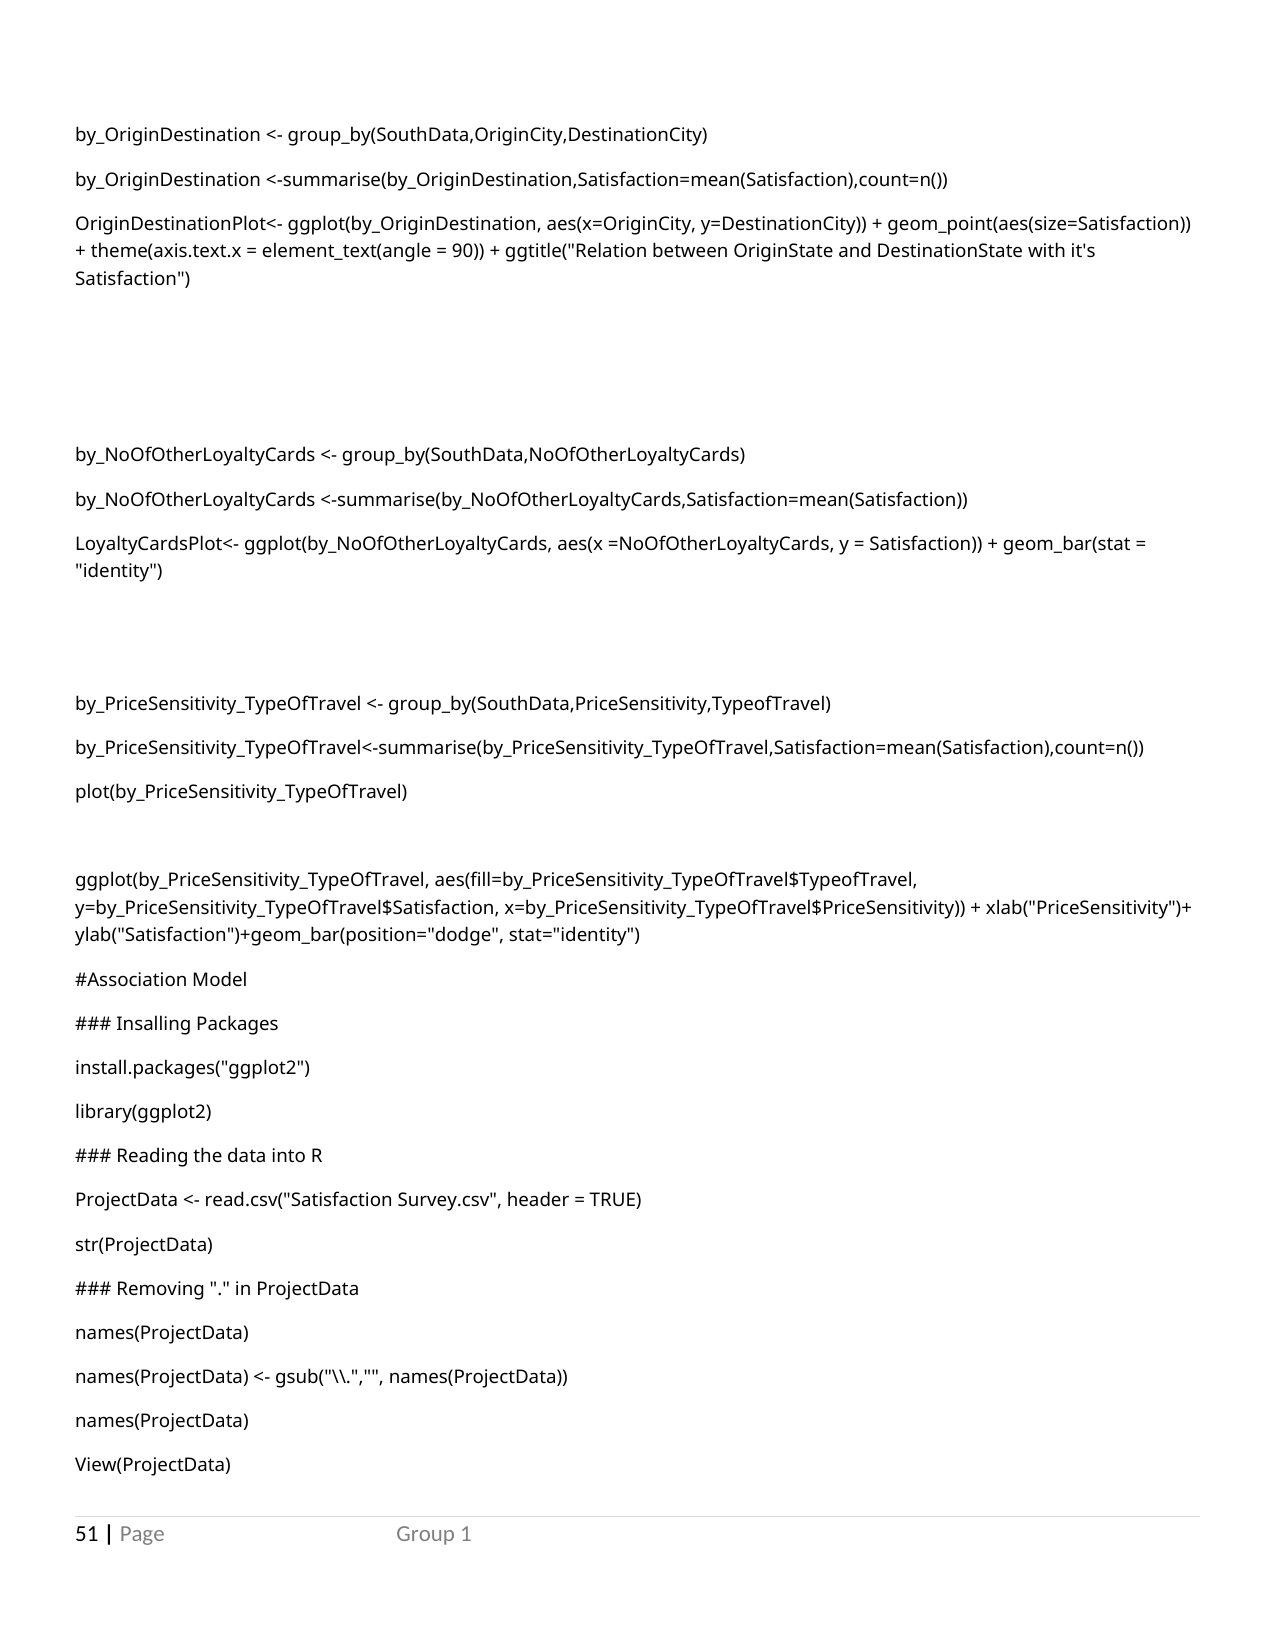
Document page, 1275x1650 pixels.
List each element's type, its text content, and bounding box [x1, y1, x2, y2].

text install.packages("ggplot2") [75, 1054, 1200, 1080]
text names(ProjectData) [75, 1408, 1200, 1433]
text ggplot(by_PriceSensitivity_TypeOfTravel, aes(fill=by_PriceSensitivity_TypeOfTravel$TypeofTravel, y=by_PriceSensitivity_TypeOfTravel$Satisfaction, x=by_PriceSensitivity_TypeOfTravel$PriceSensitivity)) + xlab("PriceSensitivity")+ ylab("Satisfaction")+geom_bar(position="dodge", stat="identity") [75, 867, 1200, 947]
text plot(by_PriceSensitivity_TypeOfTravel) [75, 778, 1200, 804]
text by_PriceSensitivity_TypeOfTravel <- group_by(SouthData,PriceSensitivity,TypeofTravel) [75, 690, 1200, 716]
text ProjectData <- read.csv("Satisfaction Survey.csv", header = TRUE) [75, 1187, 1200, 1212]
text by_OriginDestination <-summarise(by_OriginDestination,Satisfaction=mean(Satisfaction),count=n()) [75, 166, 1200, 191]
text ### Insalling Packages [75, 1010, 1200, 1036]
text library(ggplot2) [75, 1098, 1200, 1124]
text ### Removing "." in ProjectData [75, 1275, 1200, 1301]
text LoyaltyCardsPlot<- ggplot(by_NoOfOtherLoyaltyCards, aes(x =NoOfOtherLoyaltyCards, y = Satisfaction)) + geom_bar(stat = "identity") [75, 530, 1200, 583]
text by_OriginDestination <- group_by(SouthData,OriginCity,DestinationCity) [75, 122, 1200, 147]
text names(ProjectData) [75, 1319, 1200, 1345]
text #Association Model [75, 966, 1200, 991]
text View(ProjectData) [75, 1452, 1200, 1477]
text names(ProjectData) <- gsub("\\.","", names(ProjectData)) [75, 1363, 1200, 1389]
text str(ProjectData) [75, 1231, 1200, 1256]
text by_NoOfOtherLoyaltyCards <-summarise(by_NoOfOtherLoyaltyCards,Satisfaction=mean(Satisfaction)) [75, 486, 1200, 511]
text ### Reading the data into R [75, 1143, 1200, 1168]
text by_PriceSensitivity_TypeOfTravel<-summarise(by_PriceSensitivity_TypeOfTravel,Satisfaction=mean(Satisfaction),count=n()) [75, 734, 1200, 760]
text by_NoOfOtherLoyaltyCards <- group_by(SouthData,NoOfOtherLoyaltyCards) [75, 442, 1200, 467]
text OriginDestinationPlot<- ggplot(by_OriginDestination, aes(x=OriginCity, y=DestinationCity)) + geom_point(aes(size=Satisfaction)) + theme(axis.text.x = element_text(angle = 90)) + ggtitle("Relation between OriginState and DestinationState with it's Satisfaction") [75, 210, 1200, 291]
